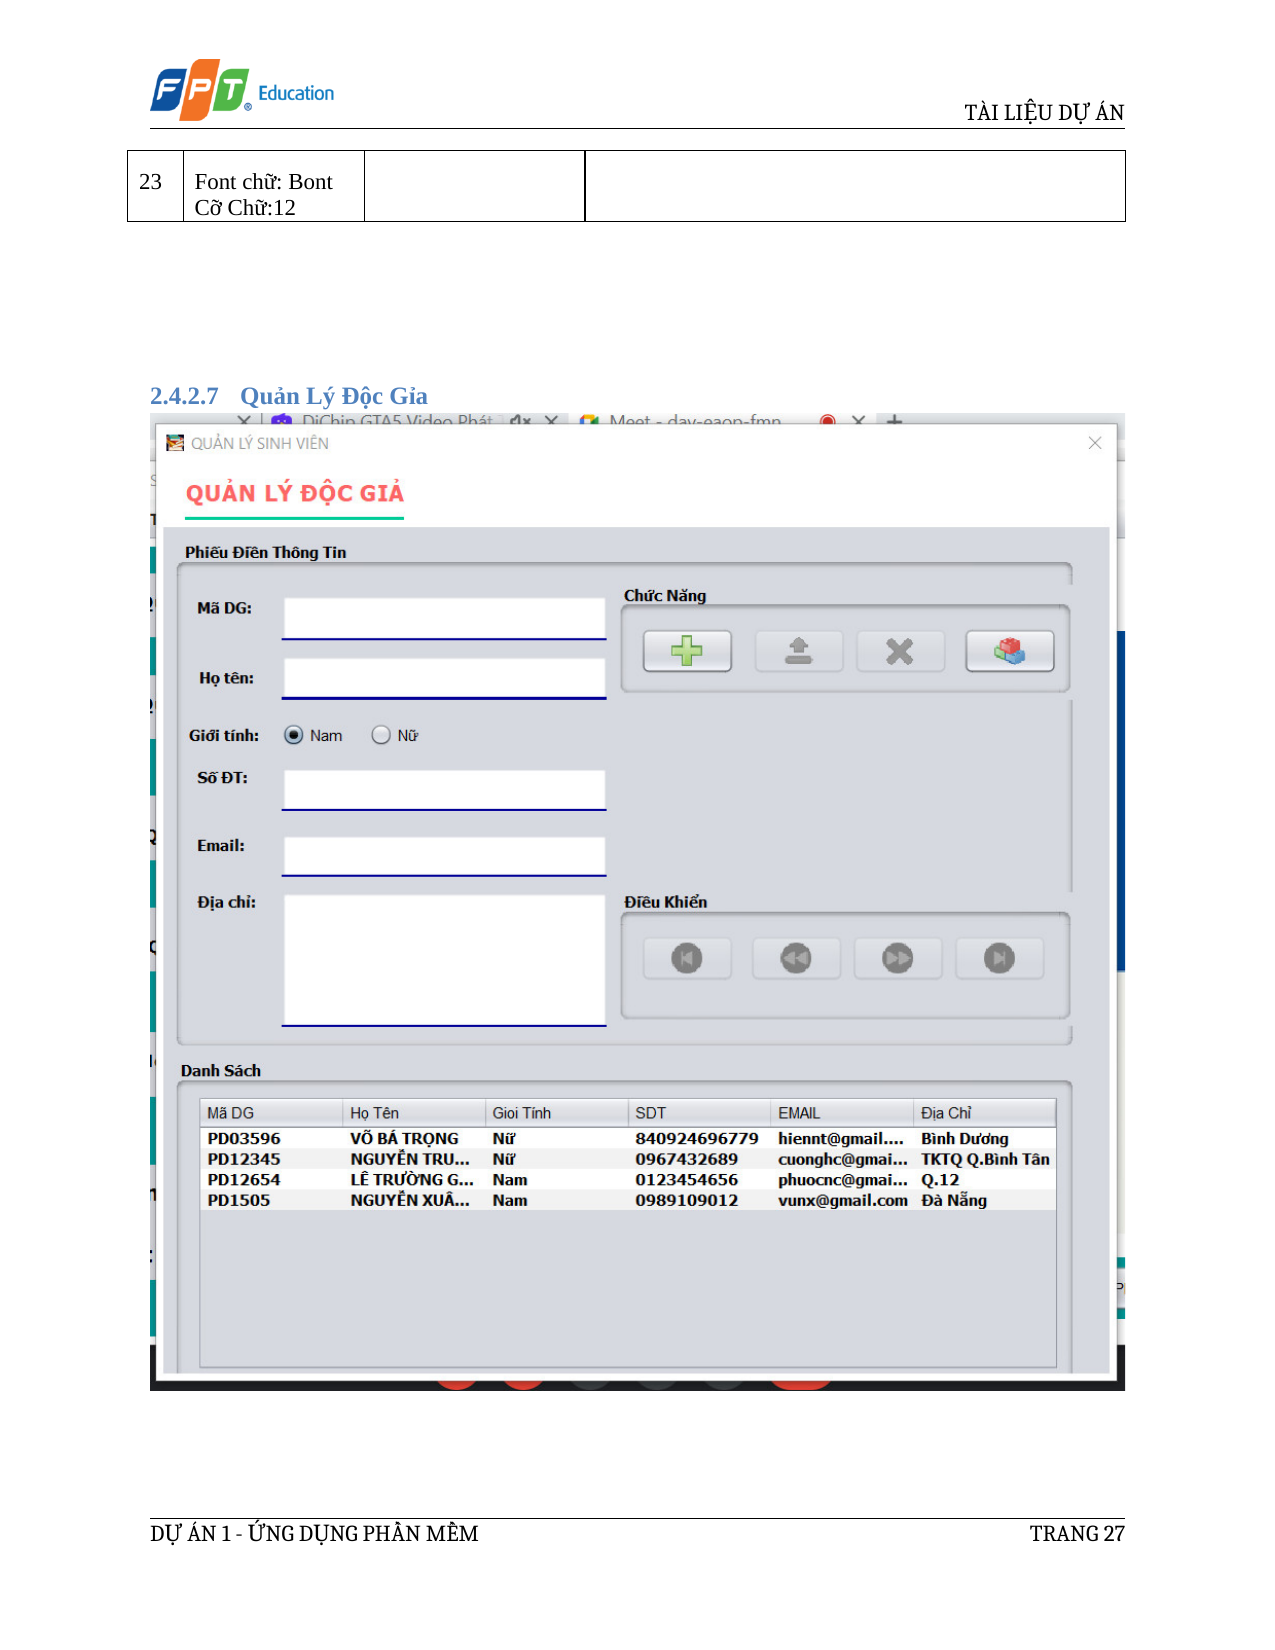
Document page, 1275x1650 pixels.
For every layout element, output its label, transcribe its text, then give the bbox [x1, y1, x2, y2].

table_cell 23 [128, 151, 183, 221]
table_cell Font chữ: Bont Cỡ Chữ:12 [184, 151, 364, 221]
picture [150, 59, 336, 121]
table_cell [586, 151, 1125, 221]
subtitle Quản Lý Độc Gỉa [150, 381, 1125, 410]
picture [150, 413, 1125, 1391]
table_cell [365, 151, 584, 221]
